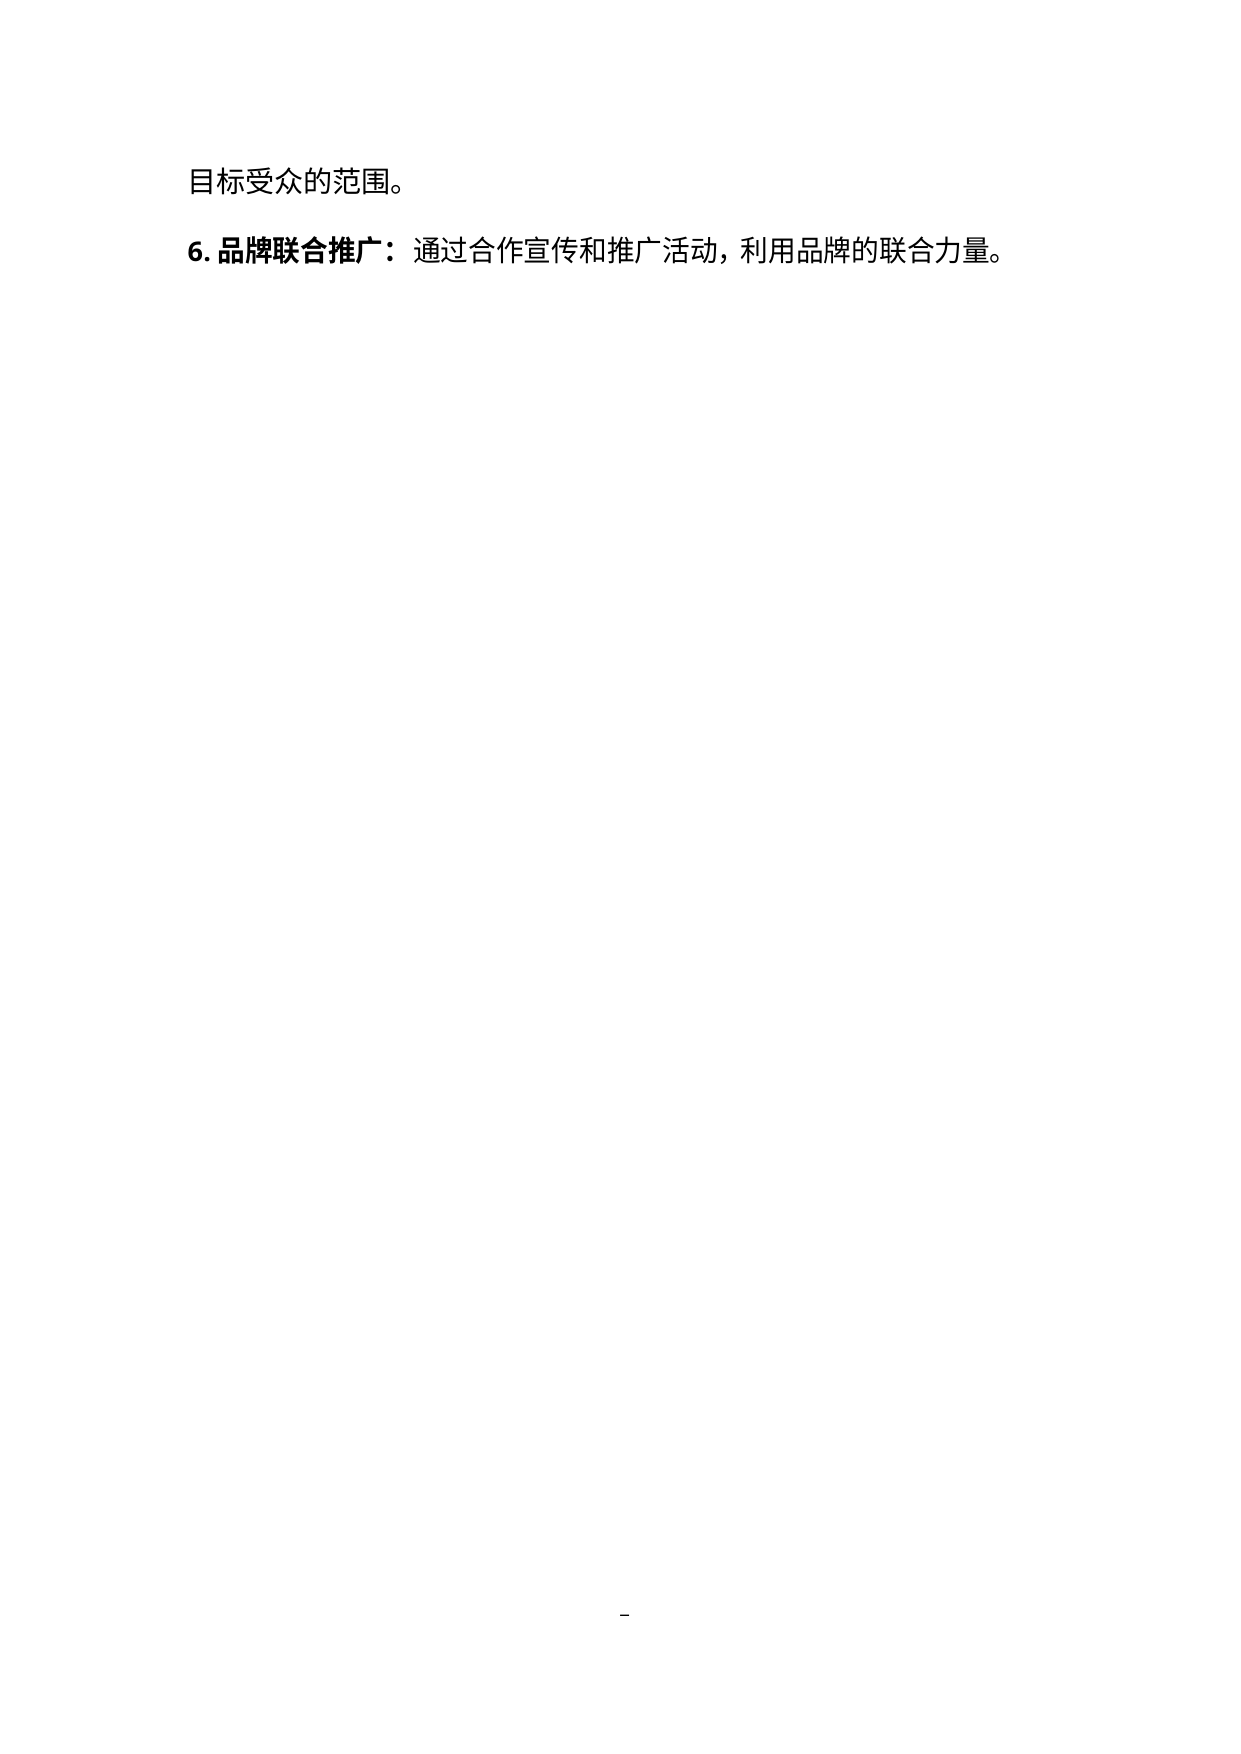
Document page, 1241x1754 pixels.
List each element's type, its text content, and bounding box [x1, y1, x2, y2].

list 品牌联合推广：通过合作宣传和推广活动，利用品牌的联合力量。 [187, 231, 1176, 269]
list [187, 158, 1053, 201]
